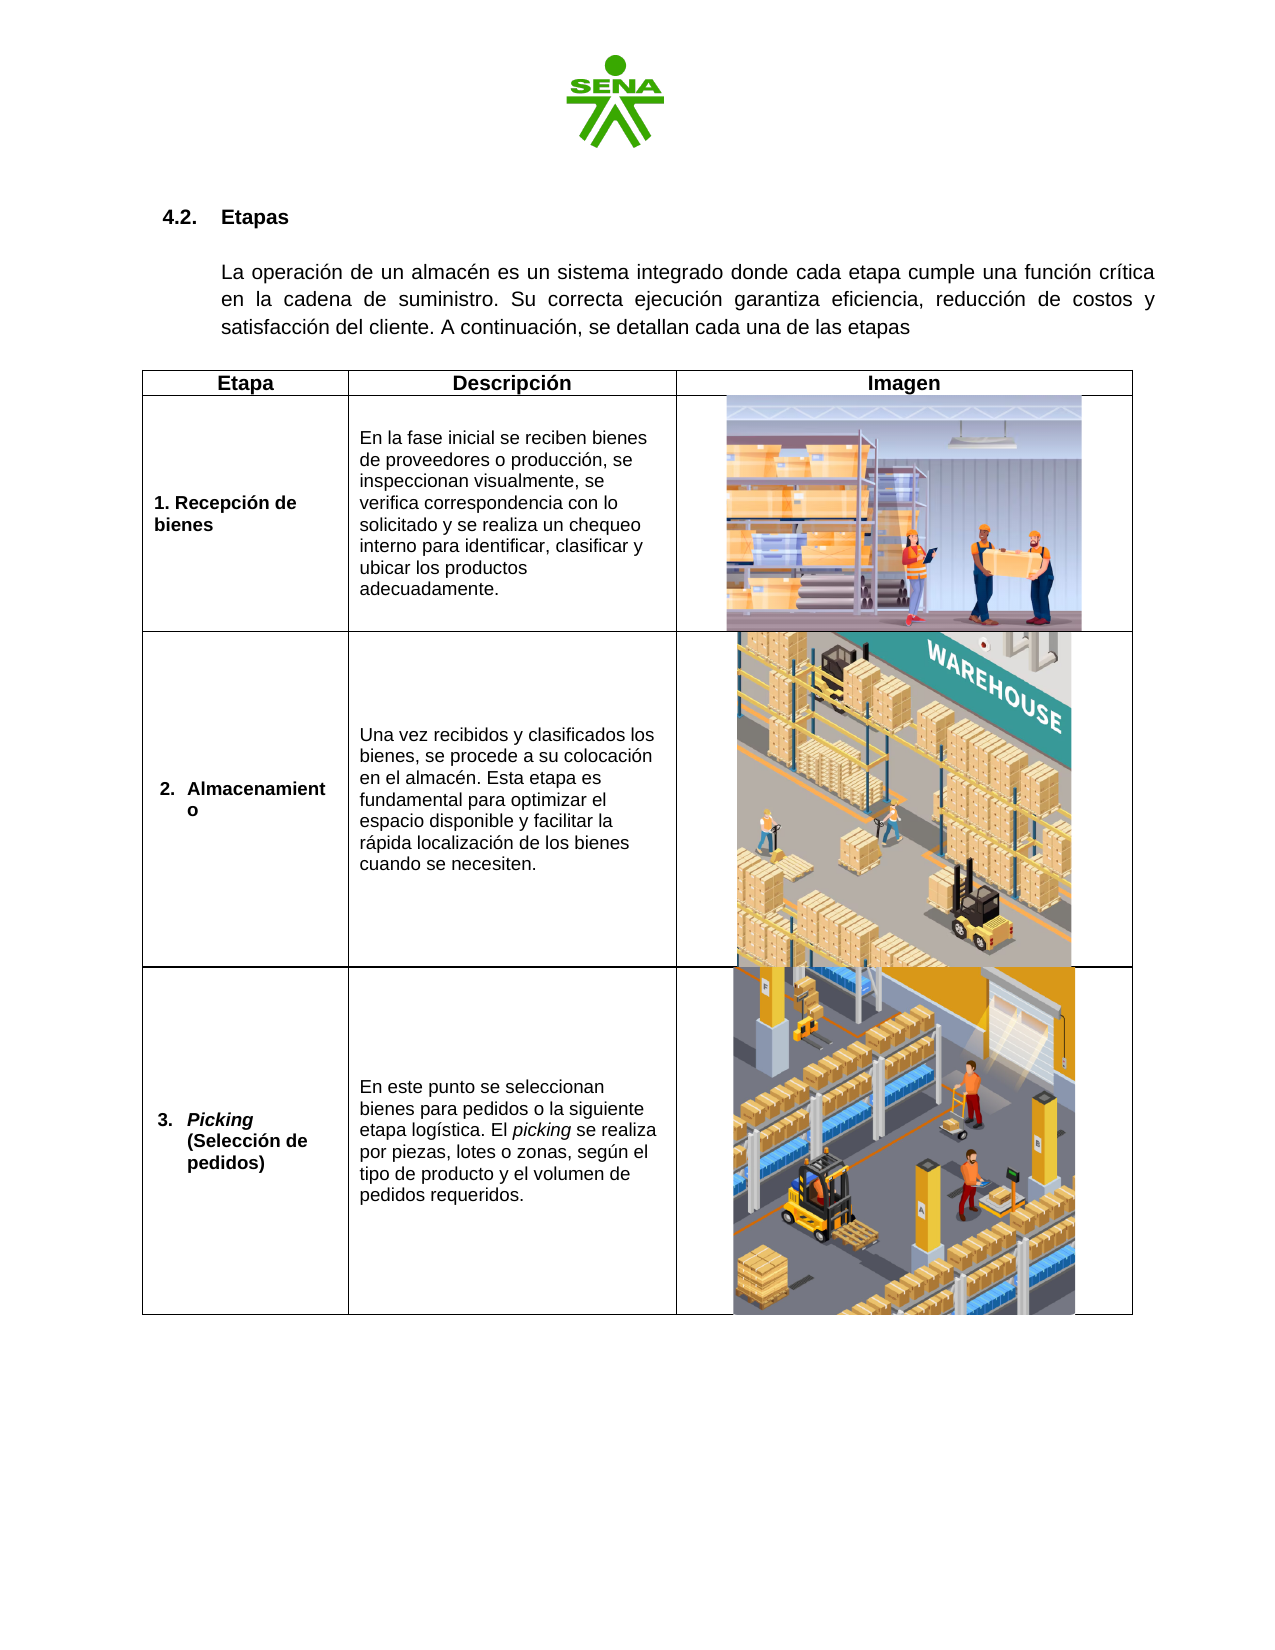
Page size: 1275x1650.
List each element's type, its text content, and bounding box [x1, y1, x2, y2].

list La operación de un almacén es un sistema integrado donde cada etapa cumple una función crítica en la cadena de suministro. Su correcta ejecución garantiza eficiencia, reducción de costos y satisfacción del cliente. A continuación, se detallan cada una de las etapas [221, 260, 1157, 339]
table_header Descripción [349, 371, 676, 395]
list Etapas [162, 205, 1157, 229]
table_cell Picking (Selección de pedidos) [143, 968, 348, 1314]
table_cell Almacenamiento [143, 632, 348, 966]
table_header Etapa [143, 371, 348, 395]
table_cell [1072, 632, 1132, 966]
picture [733, 632, 1075, 1315]
table_cell [677, 968, 733, 1314]
table_cell [677, 632, 737, 966]
table_cell Una vez recibidos y clasificados los bienes, se procede a su colocación en el almacén. Esta etapa es fundamental para optimizar el espacio disponible y facilitar la rápida localización de los bienes cuando se necesiten. [349, 632, 676, 966]
table_cell [1082, 396, 1132, 631]
table_cell [677, 396, 726, 631]
table_header Imagen [677, 371, 1132, 395]
table_cell En este punto se seleccionan bienes para pedidos o la siguiente etapa logística. El picking se realiza por piezas, lotes o zonas, según el tipo de producto y el volumen de pedidos requeridos. [349, 968, 676, 1314]
table_cell [1075, 968, 1132, 1314]
picture [566, 55, 664, 148]
picture [726, 395, 1082, 631]
table_cell 1. Recepción de bienes [143, 396, 348, 631]
table_cell En la fase inicial se reciben bienes de proveedores o producción, se inspeccionan visualmente, se verifica correspondencia con lo solicitado y se realiza un chequeo interno para identificar, clasificar y ubicar los productos adecuadamente. [349, 396, 676, 631]
